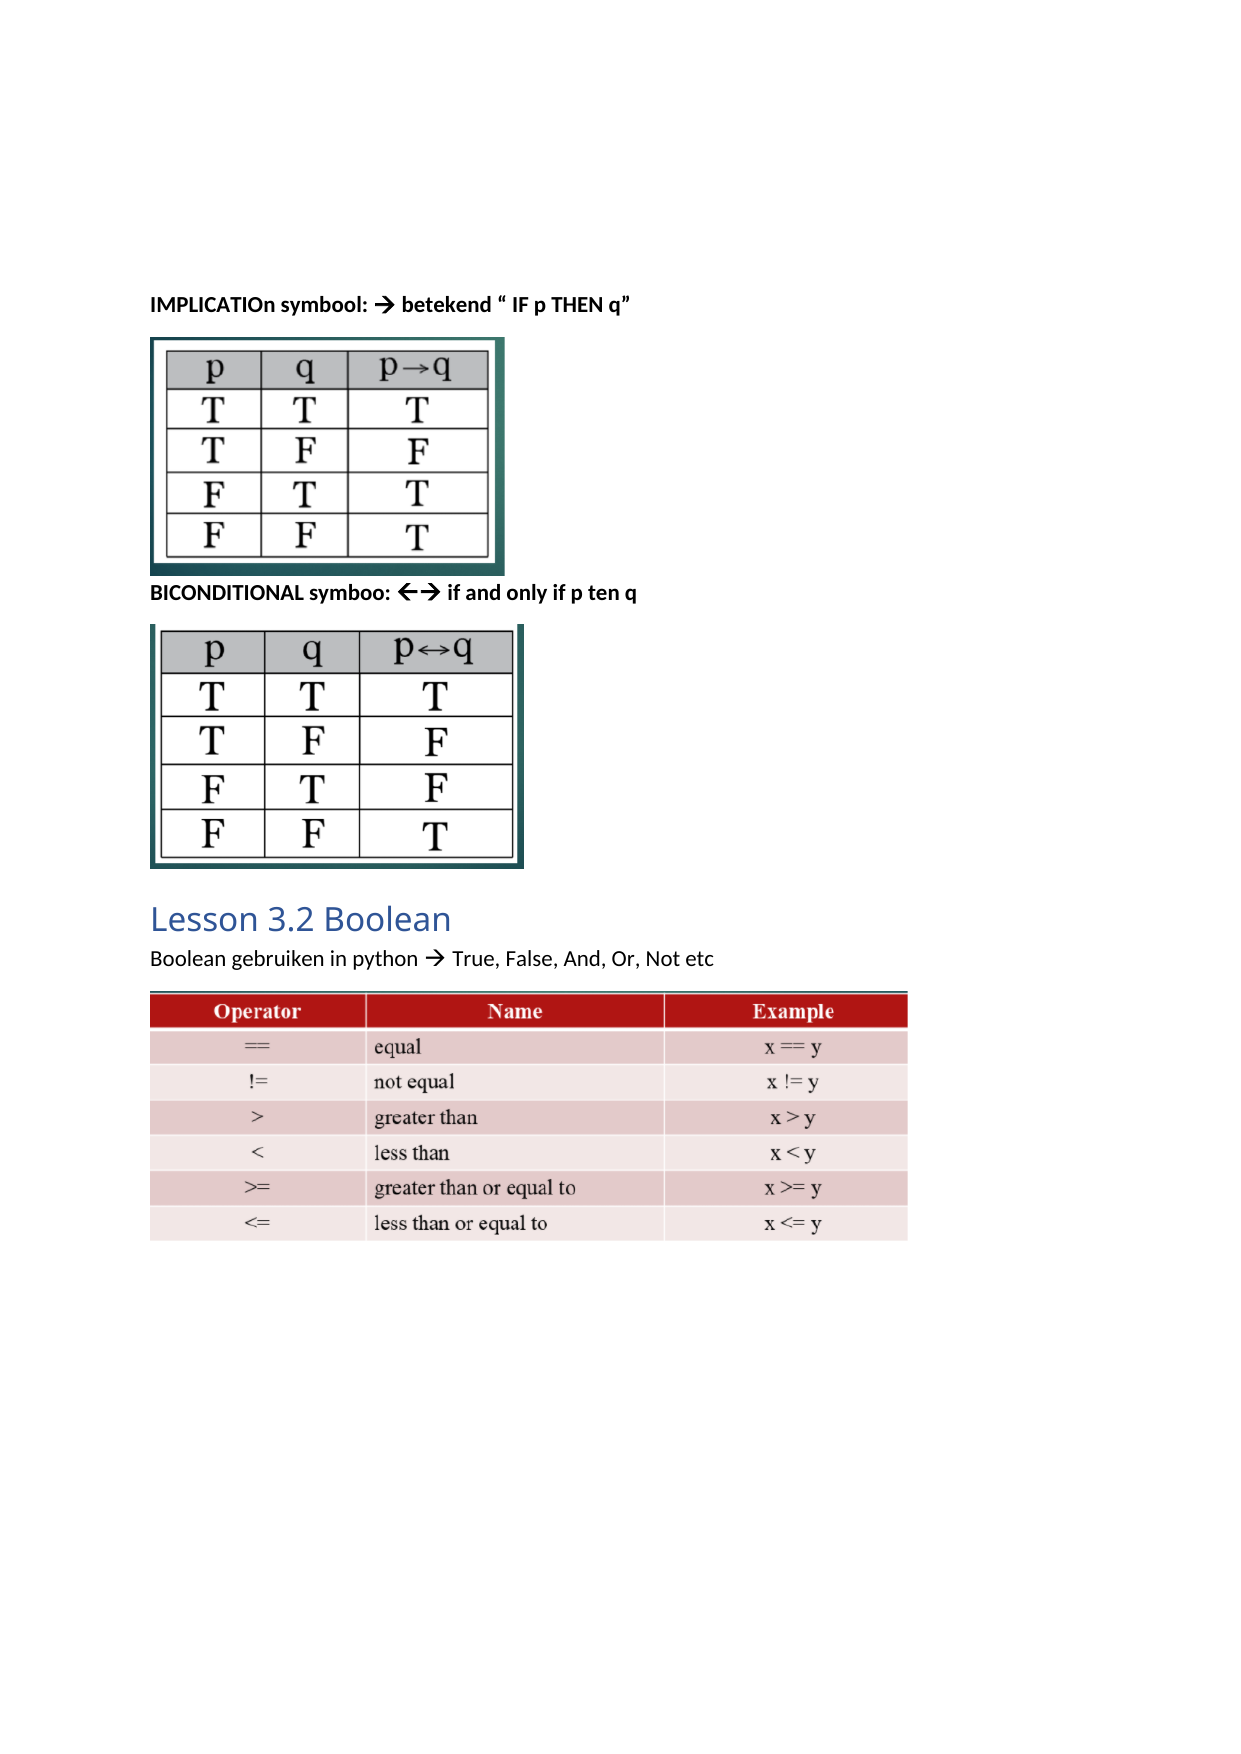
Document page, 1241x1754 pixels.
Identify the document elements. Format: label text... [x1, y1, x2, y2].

text IMPLICATIOn symbool: betekend “ IF p THEN q” [150, 291, 1090, 319]
picture [150, 624, 524, 869]
picture [150, 991, 908, 1241]
text Boolean gebruiken in python True, False, And, Or, Not etc [150, 944, 1090, 972]
picture [150, 337, 505, 576]
subtitle Lesson 3.2 Boolean [150, 896, 1090, 941]
